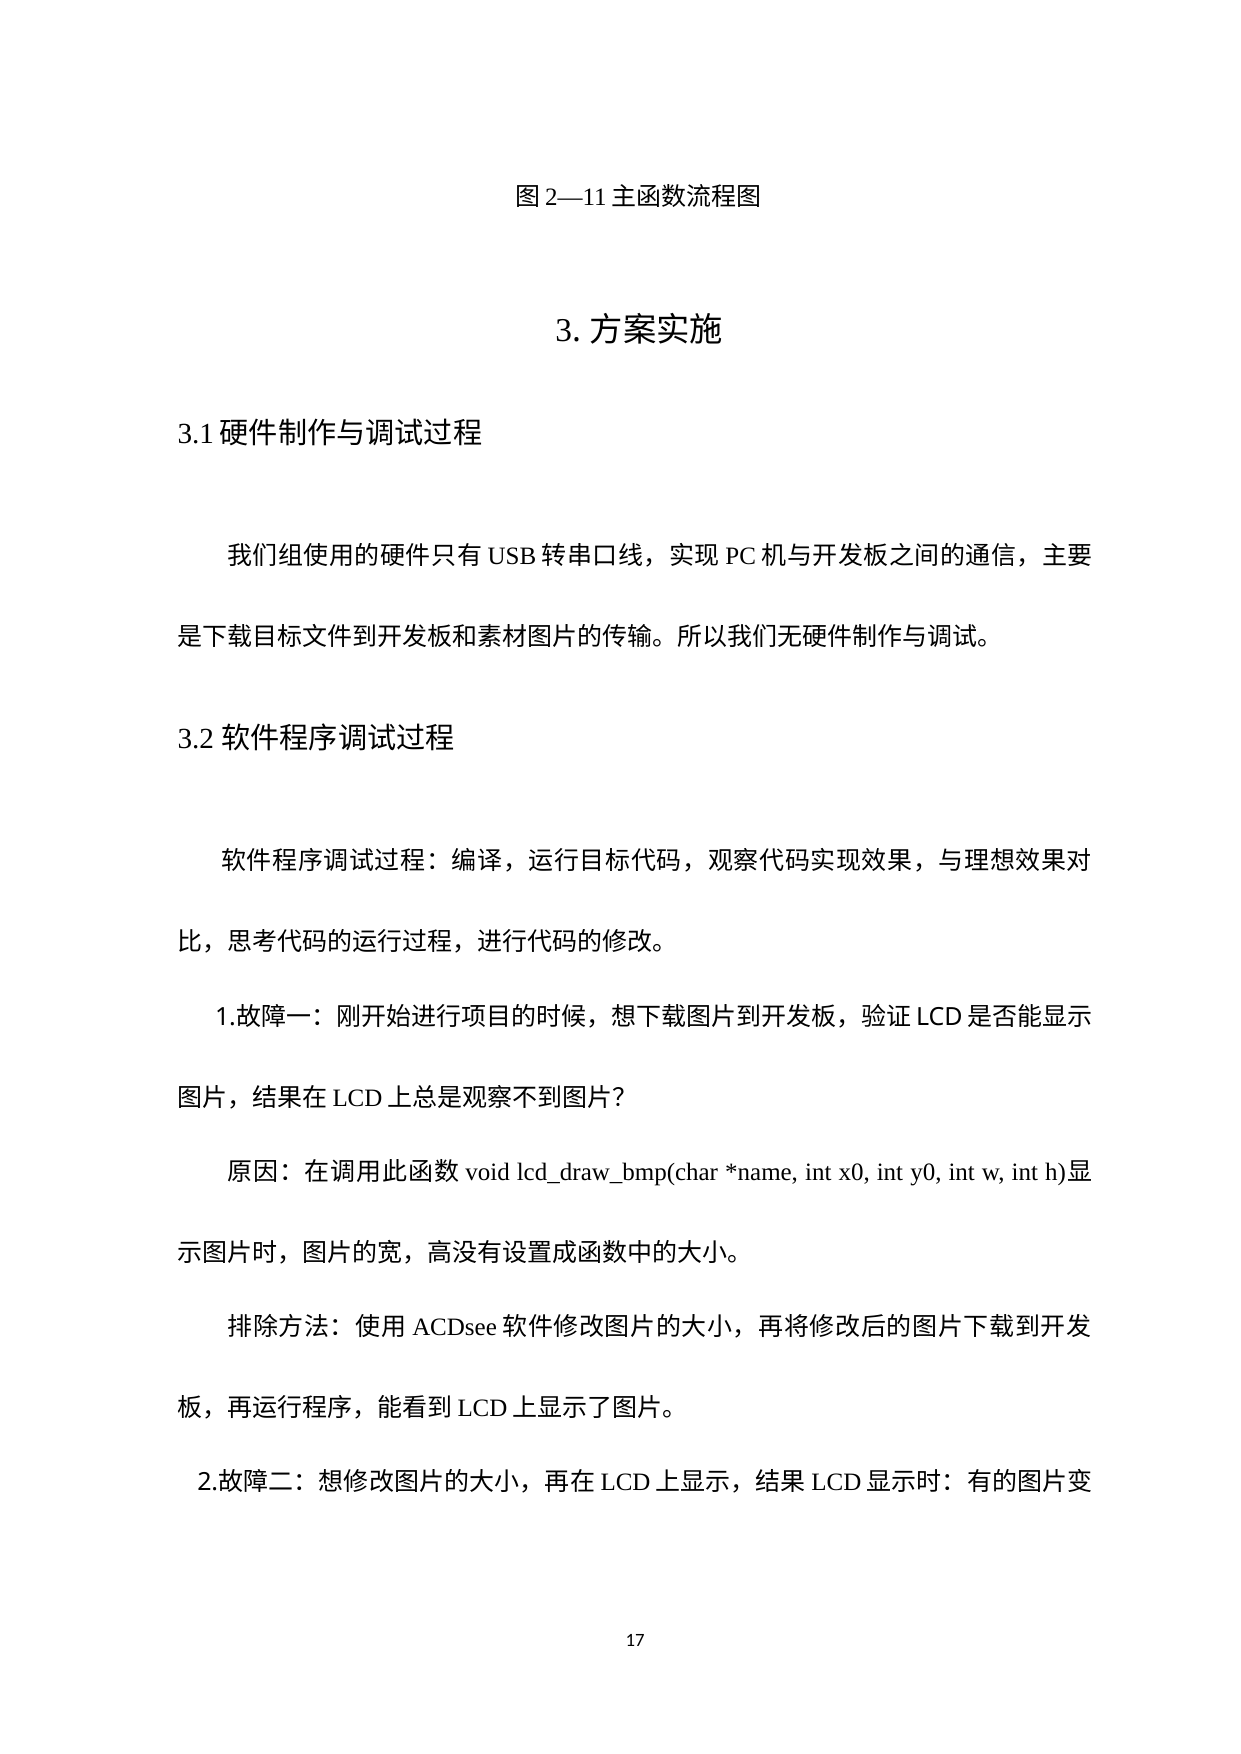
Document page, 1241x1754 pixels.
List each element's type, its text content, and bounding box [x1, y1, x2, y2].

text 软件程序调试过程：编译，运行目标代码，观察代码实现效果，与理想效果对比，思考代码的运行过程，进行代码的修改。 [177, 826, 1092, 972]
text 3. 方案实施 [177, 294, 1092, 359]
text 排除方法：使用ACDsee软件修改图片的大小，再将修改后的图片下载到开发板，再运行程序，能看到LCD上显示了图片。 [177, 1292, 1092, 1438]
text 图2—11主函数流程图 [177, 162, 1092, 227]
text 原因：在调用此函数void lcd_draw_bmp(char *name, int x0, int y0, int w, int h)显示图片时，图片的宽，高没有设置成函数中的大小。 [177, 1137, 1092, 1283]
text 我们组使用的硬件只有USB转串口线，实现PC机与开发板之间的通信，主要是下载目标文件到开发板和素材图片的传输。所以我们无硬件制作与调试。 [177, 521, 1092, 667]
subtitle 3.1硬件制作与调试过程 [177, 399, 1092, 464]
subtitle 3.2 软件程序调试过程 [177, 704, 1092, 769]
list 故障一：刚开始进行项目的时候，想下载图片到开发板，验证LCD是否能显示图片，结果在LCD上总是观察不到图片？ [177, 982, 1092, 1128]
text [177, 1447, 1092, 1512]
